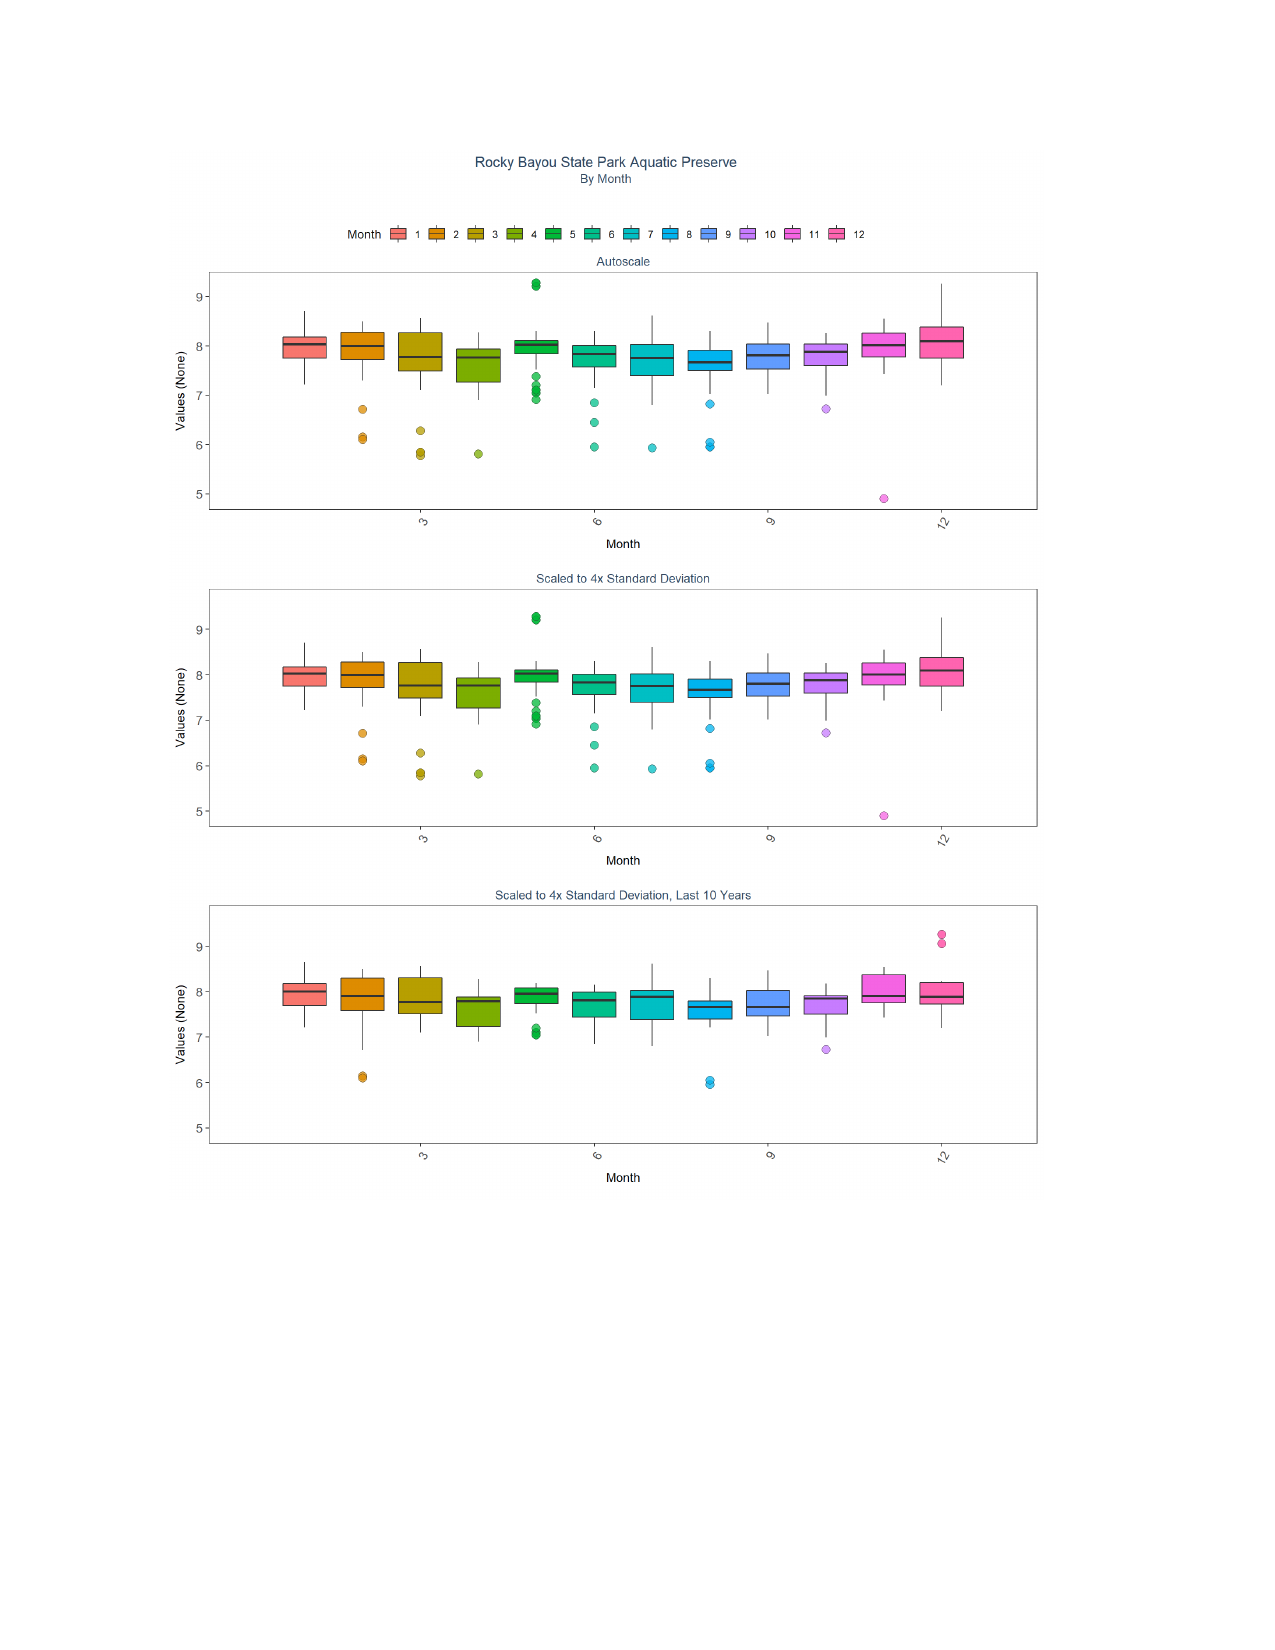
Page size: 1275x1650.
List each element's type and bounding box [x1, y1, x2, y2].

picture [168, 150, 1044, 1200]
